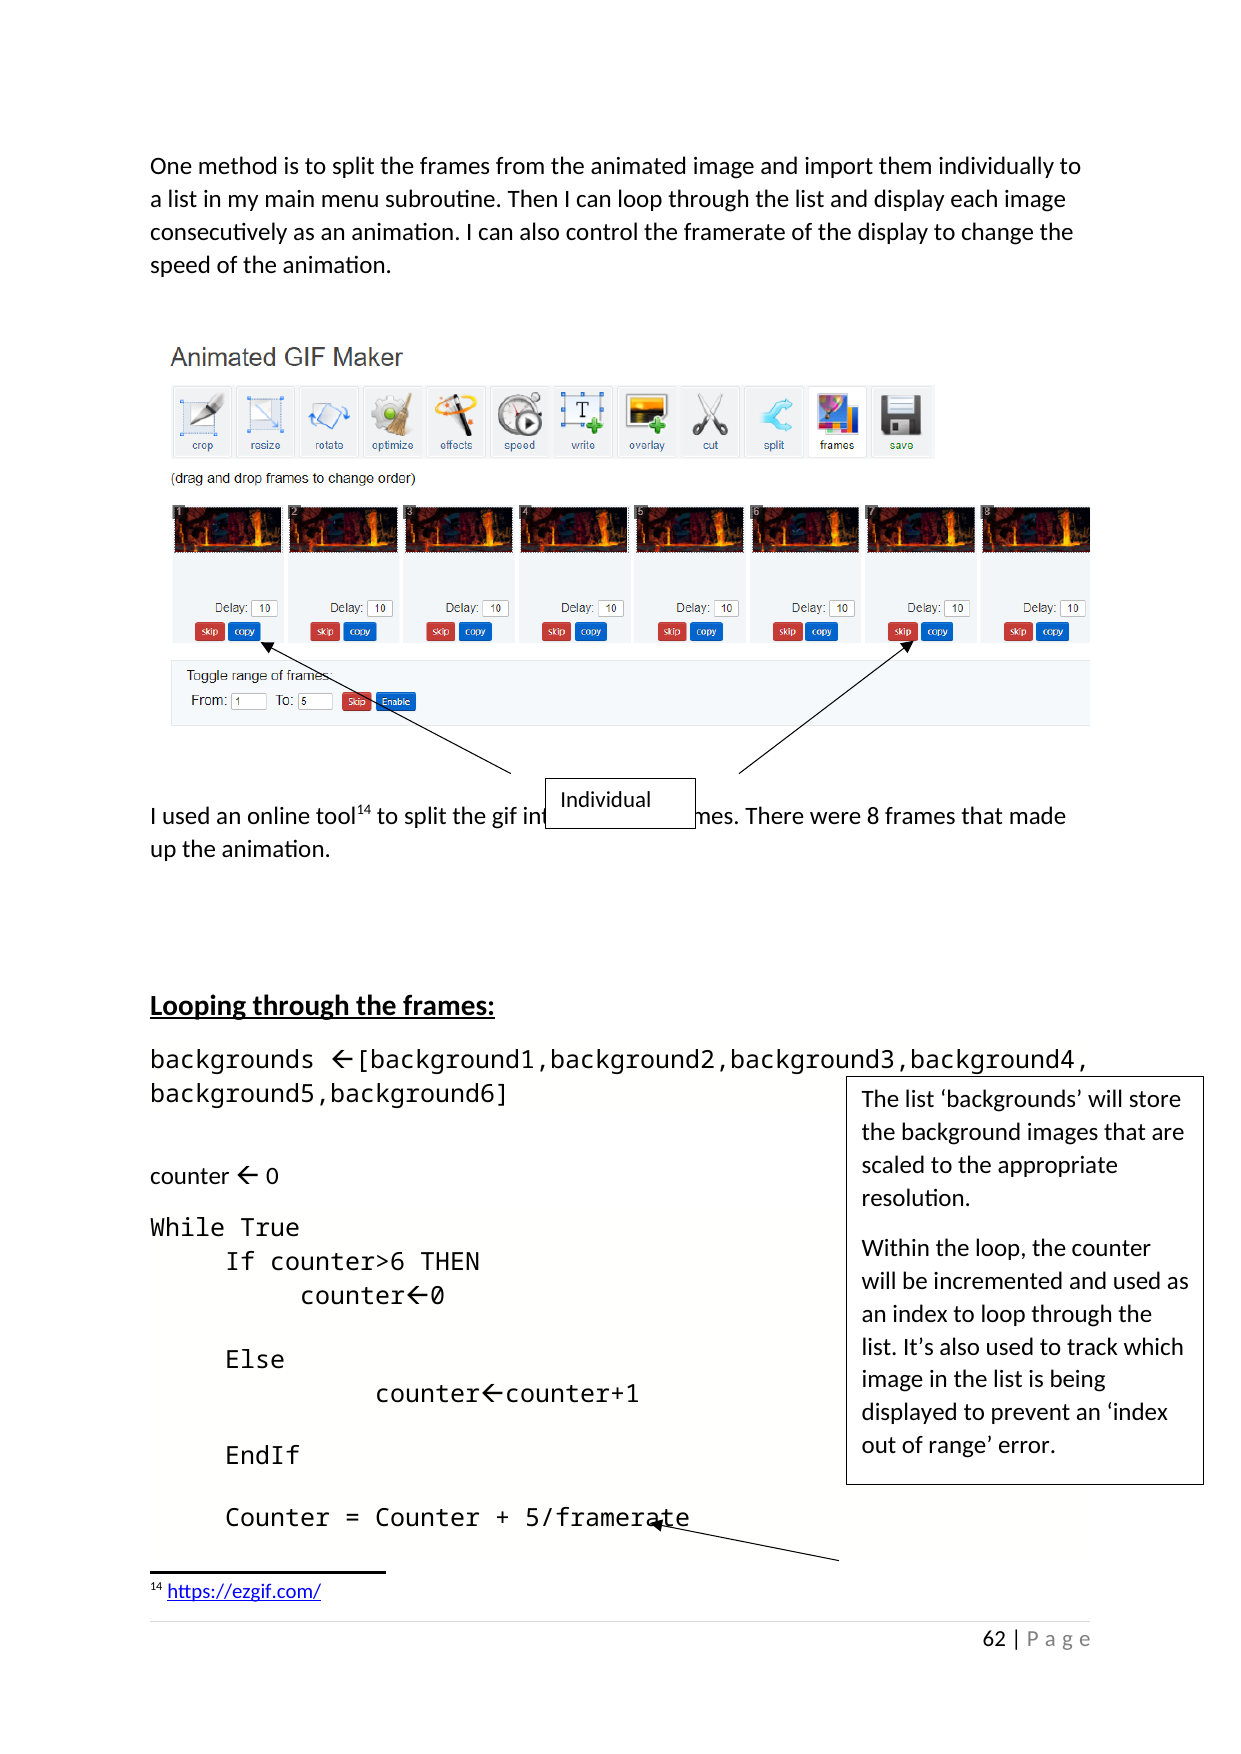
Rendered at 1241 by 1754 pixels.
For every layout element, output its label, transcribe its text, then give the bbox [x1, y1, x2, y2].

text EndIf [150, 1437, 846, 1471]
text While True [150, 1209, 846, 1243]
text I used an online tool to split the gif into separate frames. There were 8 frames that made up the animation. [150, 800, 1090, 863]
picture [150, 330, 1091, 729]
text counter 0 [150, 1160, 846, 1190]
text countercounter+1 [150, 1375, 846, 1409]
text Looping through the frames: [150, 987, 1090, 1023]
text If counter>6 THEN [150, 1243, 846, 1277]
text counter0 [150, 1277, 846, 1312]
text backgrounds [background1,background2,background3,background4, background5,background6] [150, 1042, 1090, 1110]
text Else [150, 1341, 846, 1375]
text One method is to split the frames from the animated image and import them individually to a list in my main menu subroutine. Then I can loop through the list and display each image consecutively as an animation. I can also control the framerate of the display to change the speed of the animation. [150, 150, 1090, 279]
text Counter = Counter + 5/framerate [150, 1499, 1090, 1533]
